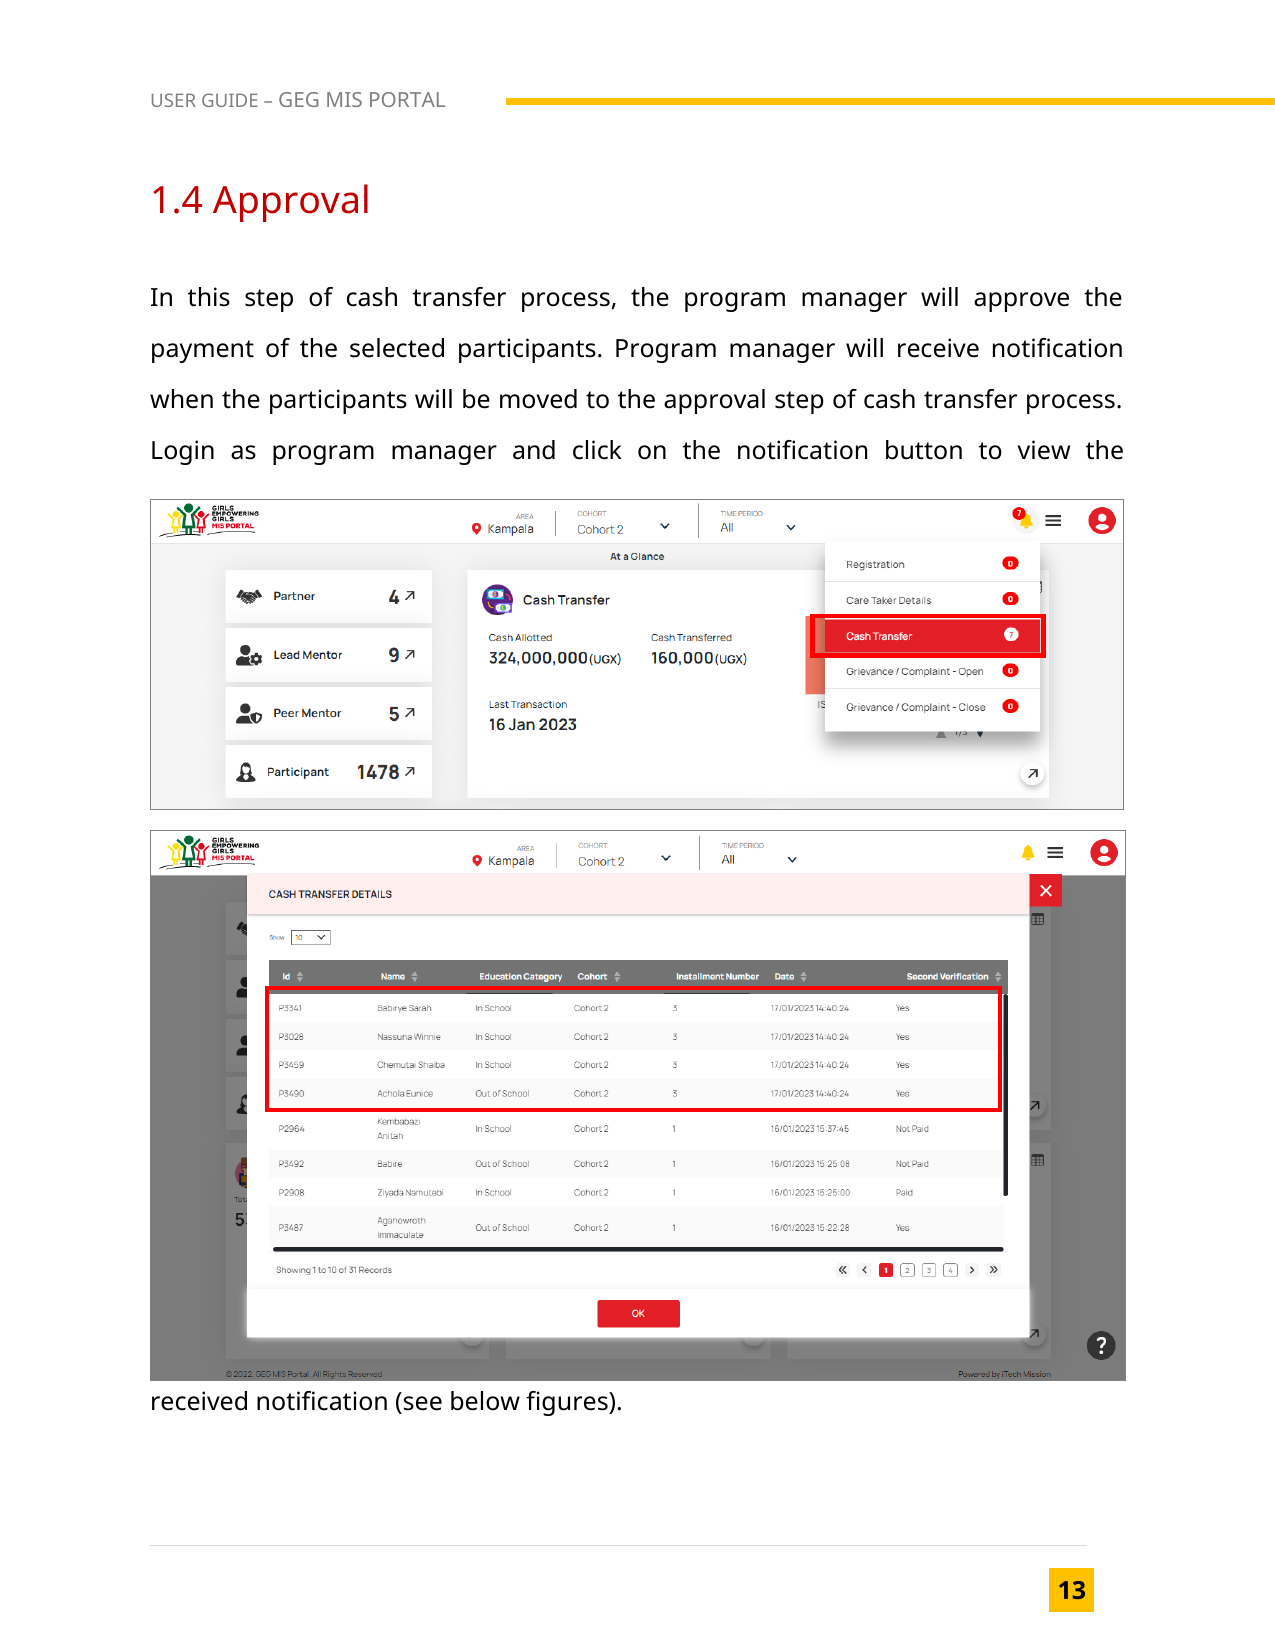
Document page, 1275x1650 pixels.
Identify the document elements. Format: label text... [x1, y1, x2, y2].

subtitle 1.4 Approval [150, 174, 1125, 225]
picture [151, 500, 1123, 809]
text In this step of cash transfer process, the program manager will approve the payment of the selected participants. Program manager will receive notification when the participants will be moved to the approval step of cash transfer process. Login as program manager and click on the notification button to view the received notification (see below figures). [150, 1381, 1125, 1418]
picture [151, 831, 1125, 1380]
